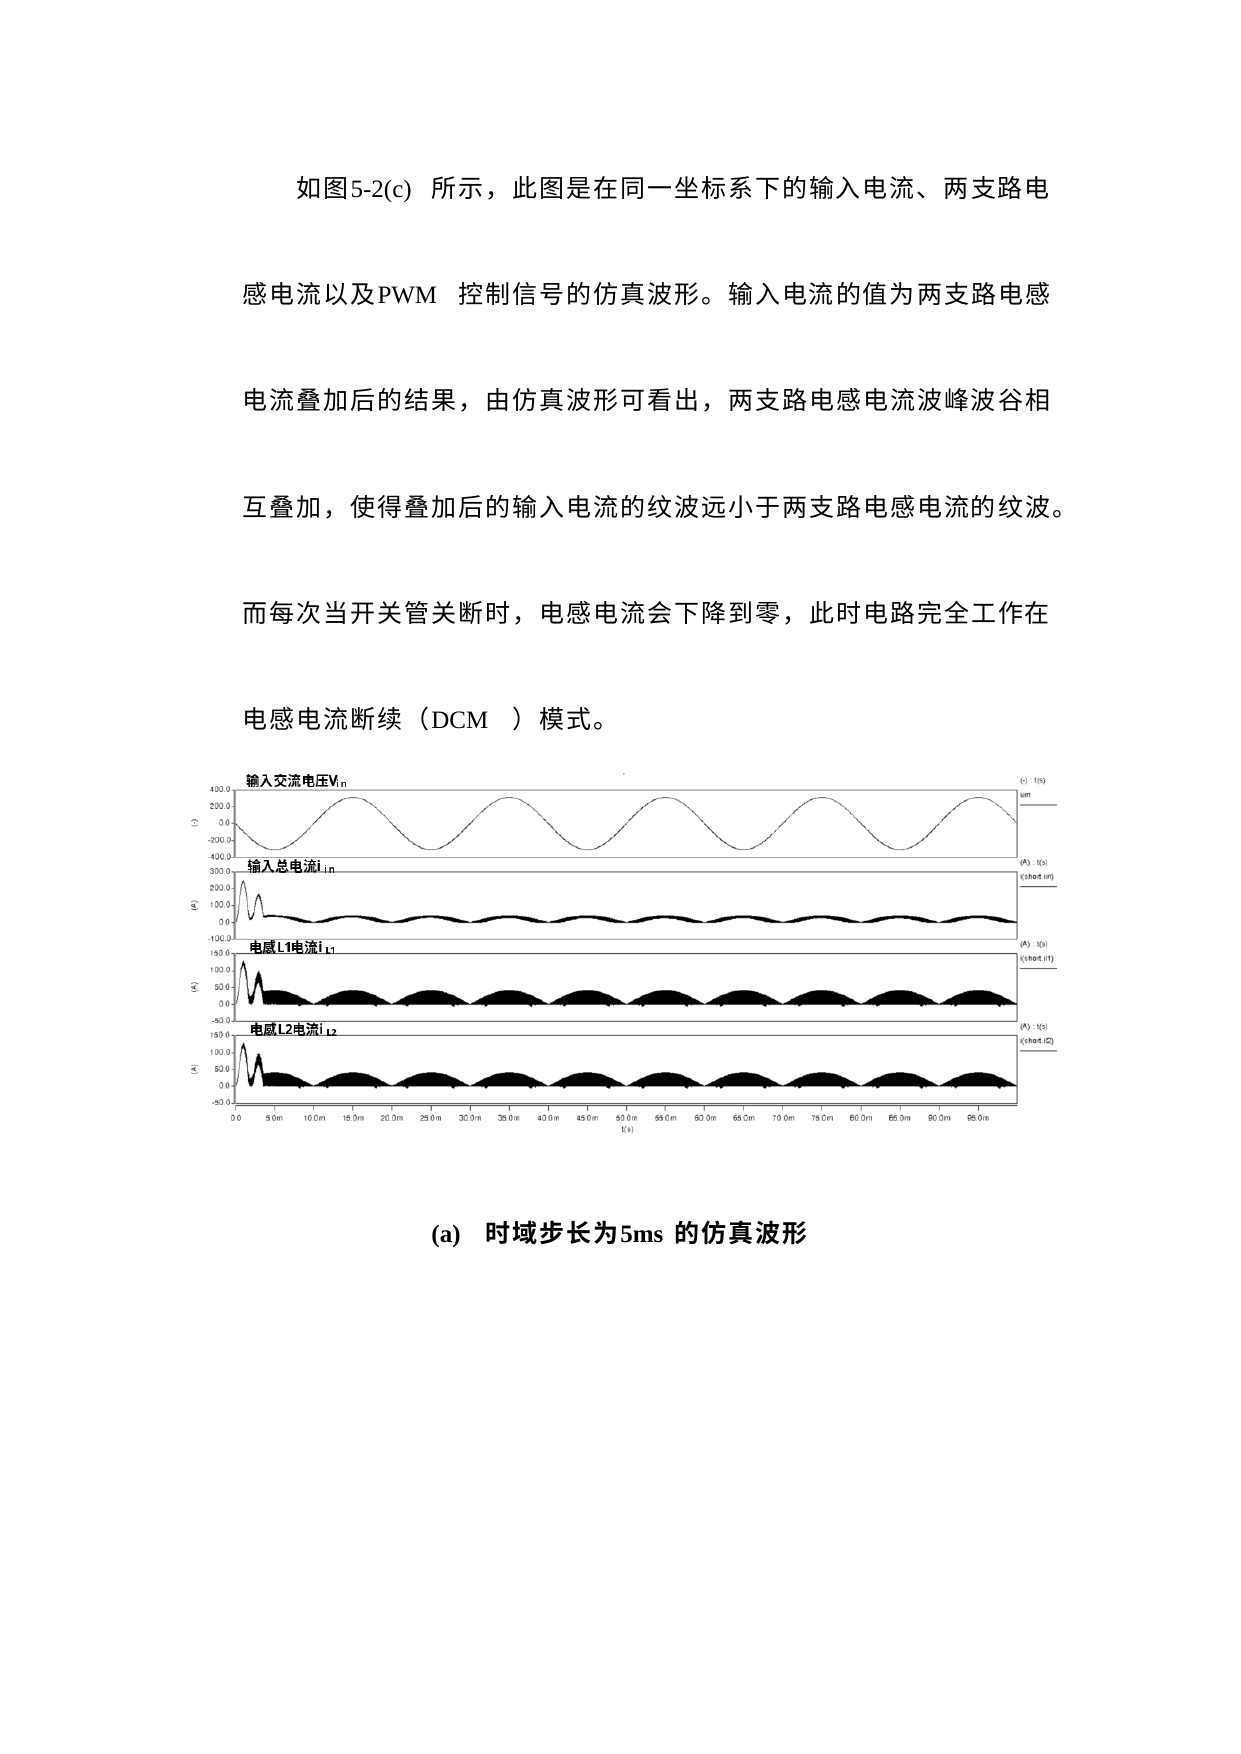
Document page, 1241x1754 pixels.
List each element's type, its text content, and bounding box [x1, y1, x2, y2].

text (a) 时域步长为5ms的仿真波形 [188, 771, 1052, 1267]
text 如图5-2(c)所示，此图是在同一坐标系下的输入电流、两支路电感电流以及PWM控制信号的仿真波形。输入电流的值为两支路电感电流叠加后的结果，由仿真波形可看出，两支路电感电流波峰波谷相互叠加，使得叠加后的输入电流的纹波远小于两支路电感电流的纹波。而每次当开关管关断时，电感电流会下降到零，此时电路完全工作在电感电流断续（DCM）模式。 [232, 151, 1052, 753]
